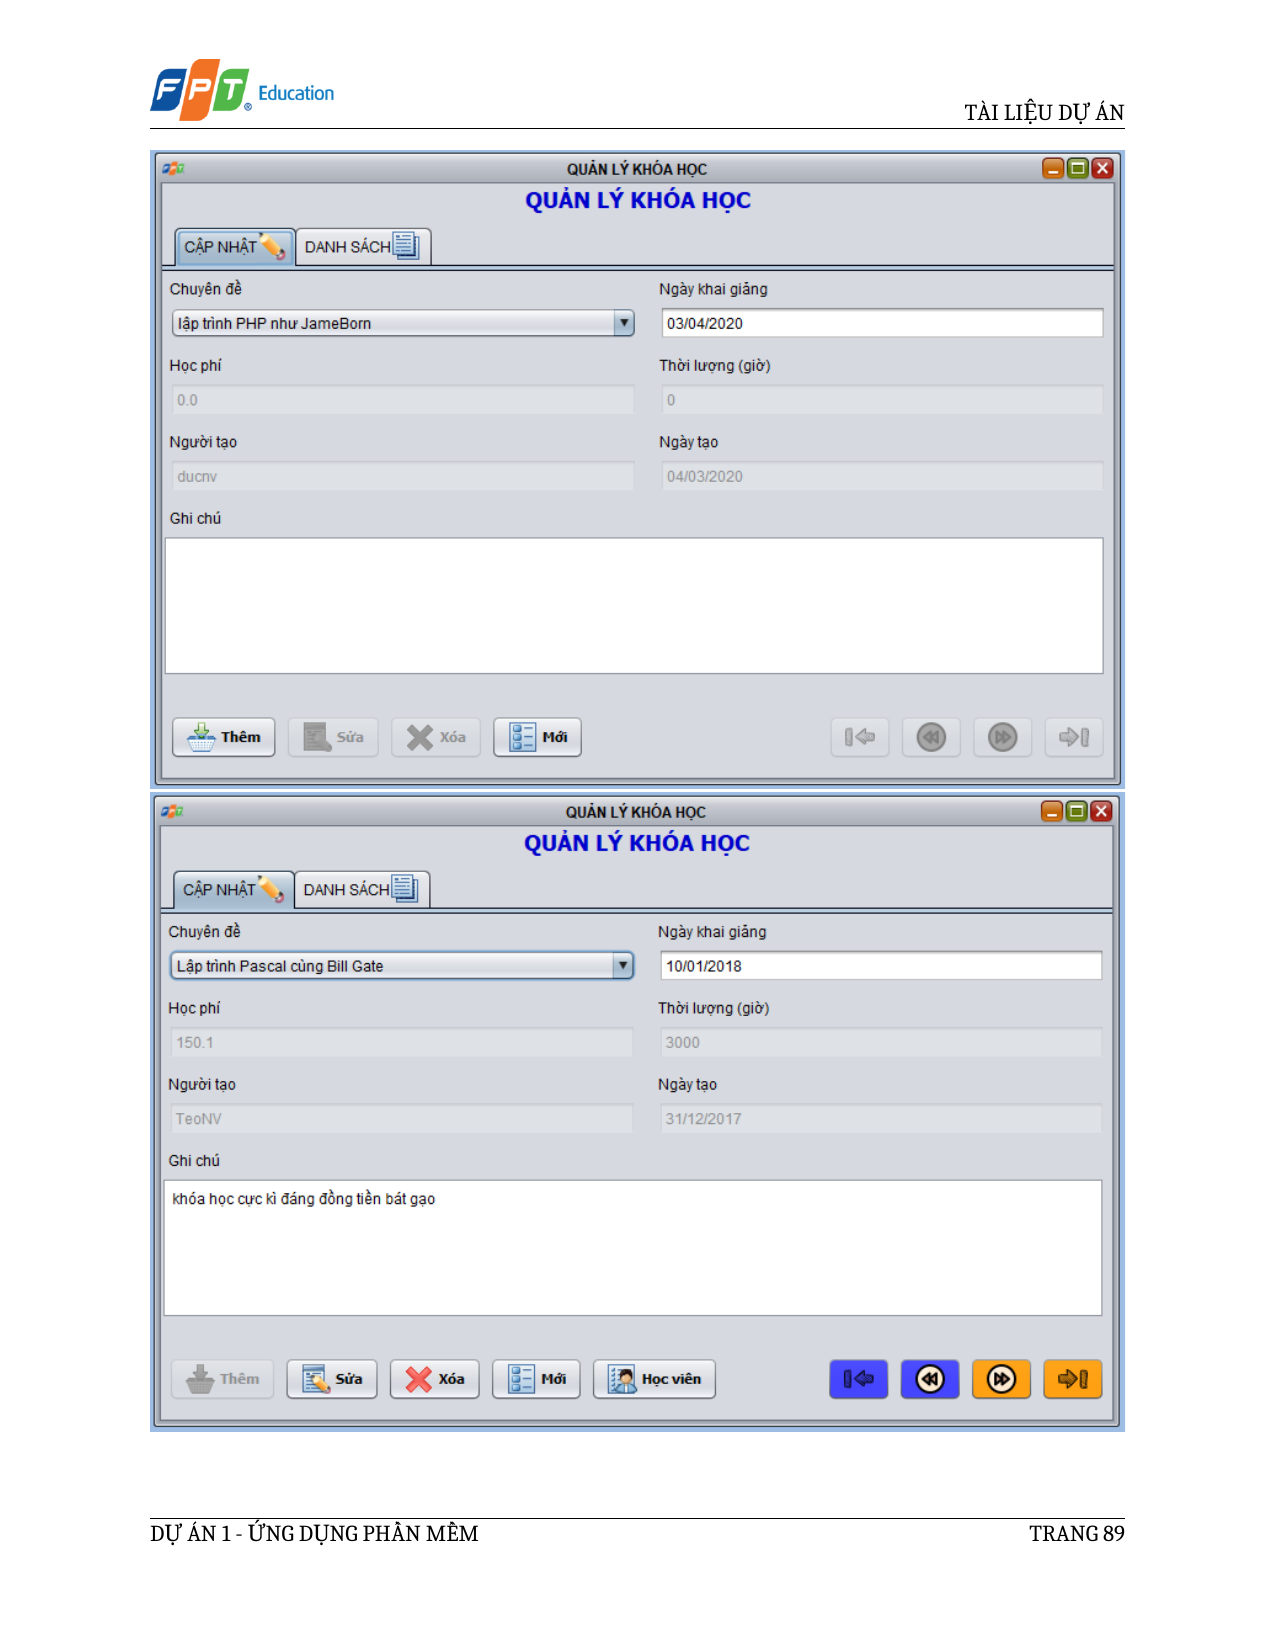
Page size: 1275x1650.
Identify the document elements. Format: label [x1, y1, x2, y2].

picture [150, 792, 1125, 1432]
picture [150, 150, 1125, 789]
picture [150, 59, 336, 121]
